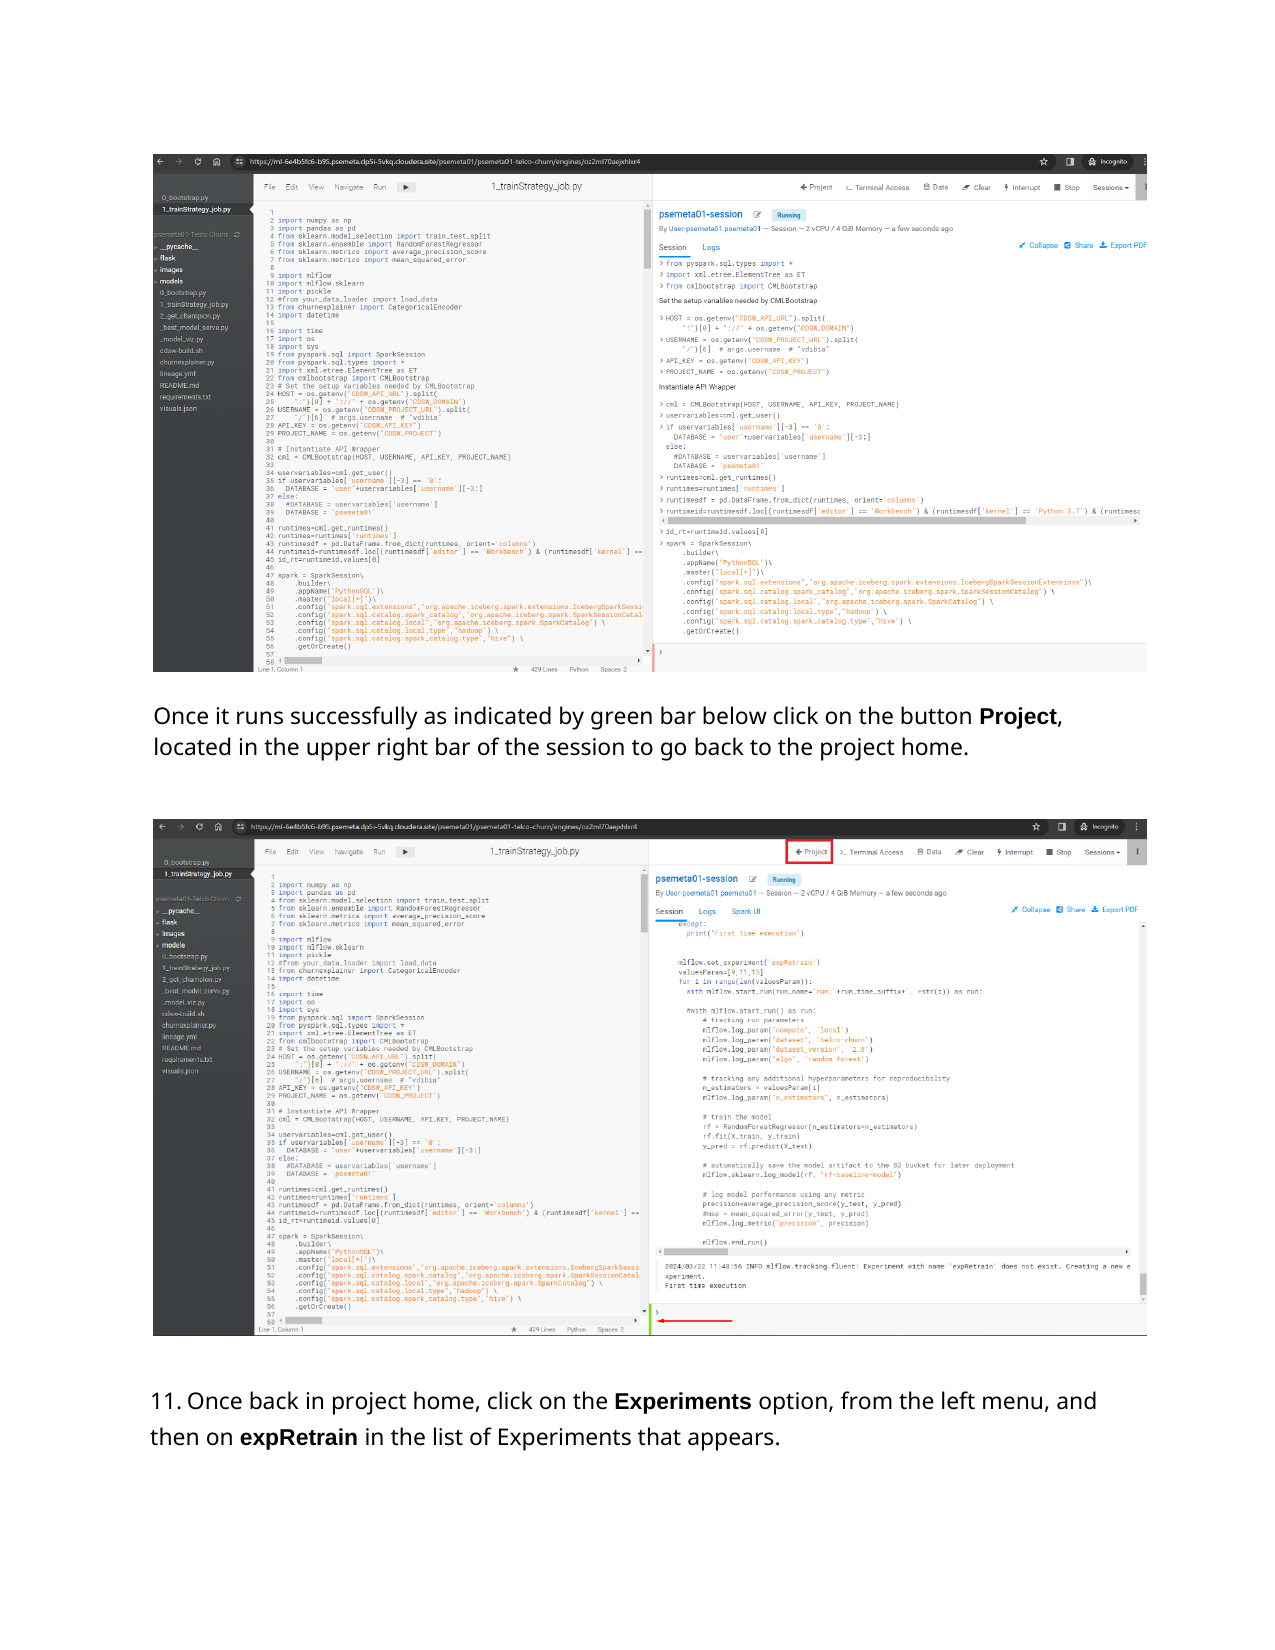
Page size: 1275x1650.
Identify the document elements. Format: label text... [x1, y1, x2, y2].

text Once it runs successfully as indicated by green bar below click on the button Project, located in the upper right bar of the session to go back to the project home. [153, 700, 1133, 762]
picture [153, 819, 1147, 1336]
list Once back in project home, click on the Experiments option, from the left menu, and then on expRetrain in the list of Experiments that appears. [150, 1384, 1098, 1452]
picture [153, 154, 1147, 672]
